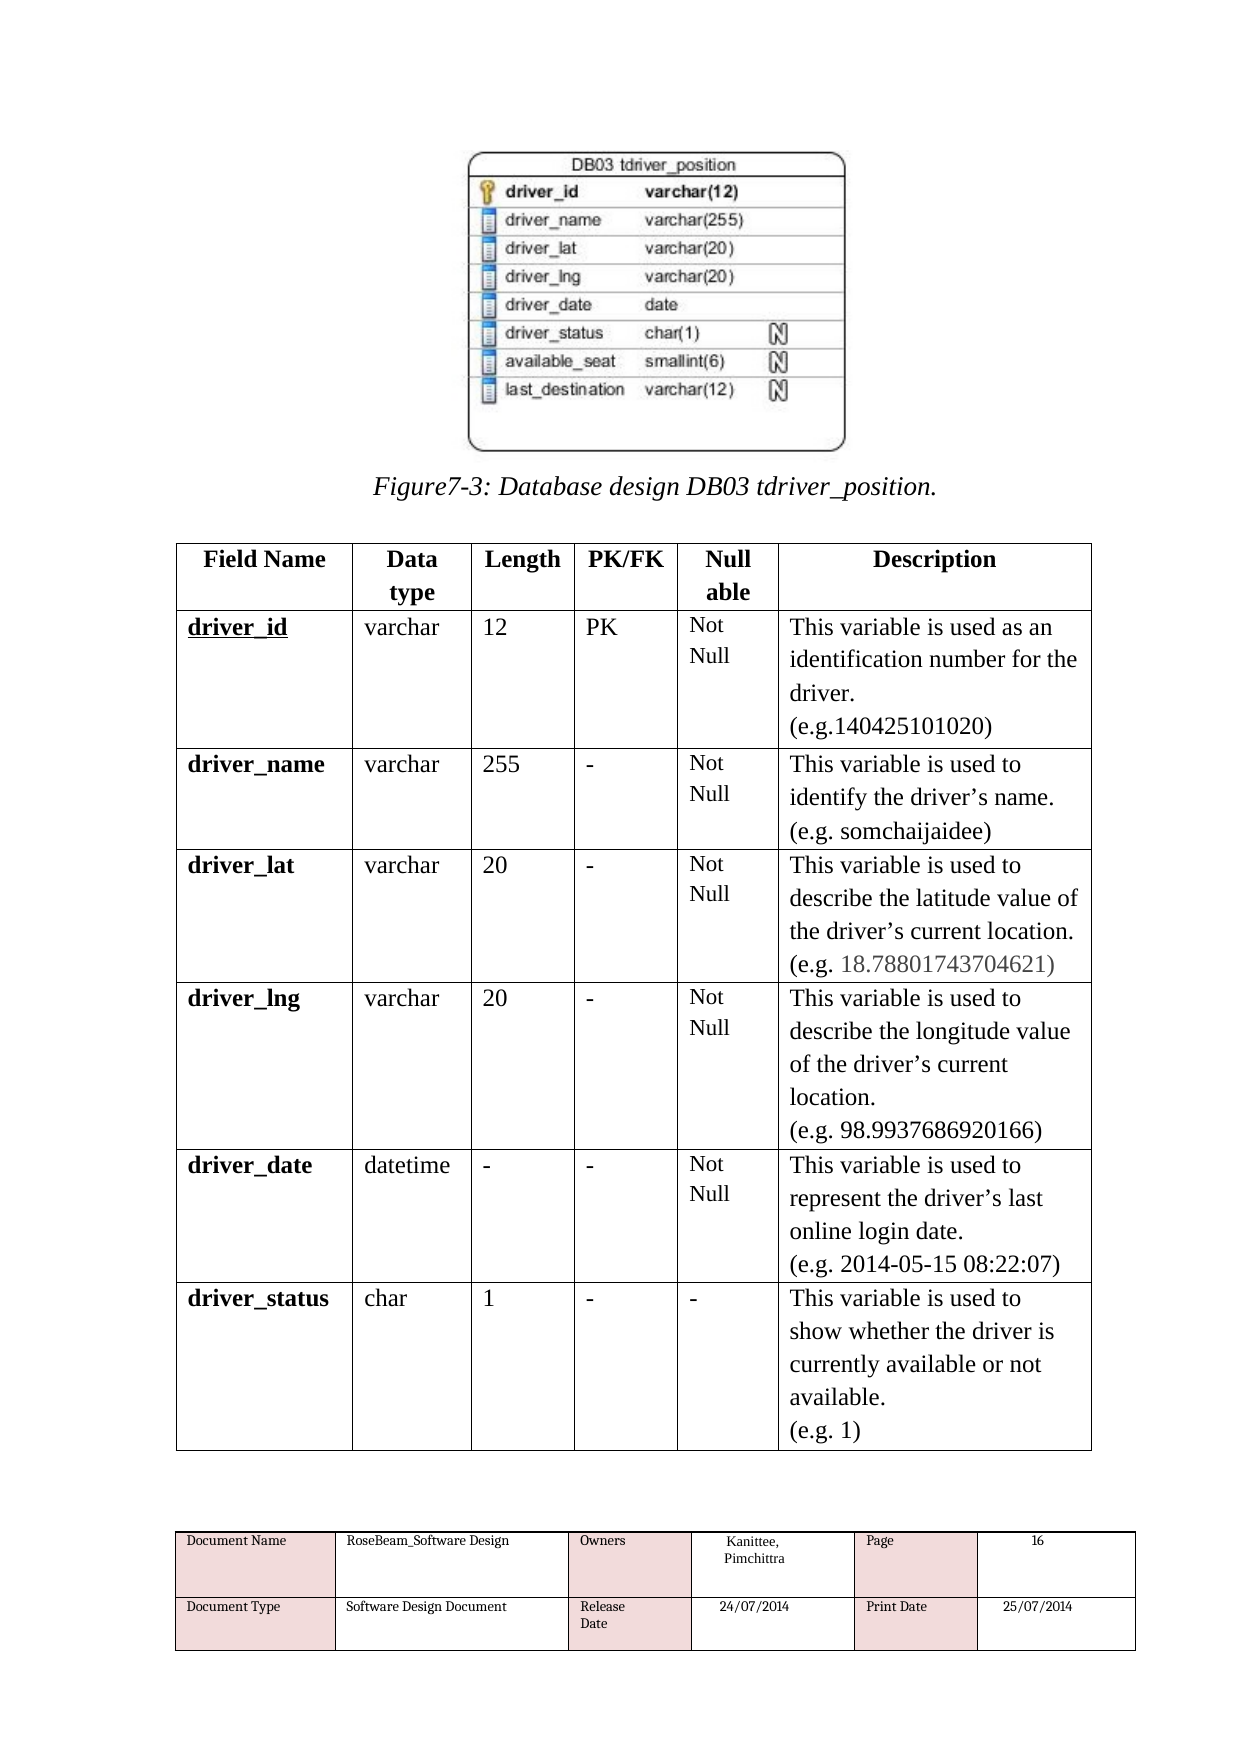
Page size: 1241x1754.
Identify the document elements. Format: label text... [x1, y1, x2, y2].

table_cell 12 [472, 611, 574, 748]
table_header Description [779, 544, 1091, 610]
table_cell driver_date [177, 1150, 352, 1282]
table_cell datetime [353, 1150, 471, 1282]
table_header Length [472, 544, 574, 610]
table_cell - [575, 749, 677, 849]
table_header Null able [678, 544, 778, 610]
picture [451, 150, 859, 466]
table_cell - [575, 983, 677, 1149]
table_cell - [472, 1150, 574, 1282]
table_cell Not Null [678, 983, 778, 1149]
table_cell varchar [353, 611, 471, 748]
table_header Data type [353, 544, 471, 610]
table_cell driver_lat [177, 850, 352, 982]
table_header Field Name [177, 544, 352, 610]
table_cell Not Null [678, 1150, 778, 1282]
table_cell driver_name [177, 749, 352, 849]
table_cell - [575, 1283, 677, 1450]
table_cell driver_status [177, 1283, 352, 1450]
table_cell driver_id [177, 611, 352, 748]
table_cell This variable is used to describe the latitude value of the driver’s current location. (e.g. 18.78801743704621) [779, 850, 1091, 982]
table_cell 20 [472, 850, 574, 982]
table_cell 1 [472, 1283, 574, 1450]
table_header PK/FK [575, 544, 677, 610]
table_cell This variable is used to show whether the driver is currently available or not available. (e.g. 1) [779, 1283, 1091, 1450]
text Figure7-3: Database design DB03 tdriver_position. [187, 470, 1123, 501]
table_cell - [575, 1150, 677, 1282]
table_cell - [575, 850, 677, 982]
table_cell varchar [353, 983, 471, 1149]
table_cell driver_lng [177, 983, 352, 1149]
table_cell 20 [472, 983, 574, 1149]
table_cell Not Null [678, 611, 778, 748]
table_cell char [353, 1283, 471, 1450]
table_cell Not Null [678, 749, 778, 849]
table_cell varchar [353, 850, 471, 982]
table_cell varchar [353, 749, 471, 849]
table_cell This variable is used as an identification number for the driver. (e.g.140425101020) [779, 611, 1091, 748]
table_cell This variable is used to describe the longitude value of the driver’s current location. (e.g. 98.9937686920166) [779, 983, 1091, 1149]
table_cell PK [575, 611, 677, 748]
table_cell This variable is used to identify the driver’s name. (e.g. somchaijaidee) [779, 749, 1091, 849]
table_cell 255 [472, 749, 574, 849]
table_cell - [678, 1283, 778, 1450]
table_cell This variable is used to represent the driver’s last online login date. (e.g. 2014-05-15 08:22:07) [779, 1150, 1091, 1282]
table_cell Not Null [678, 850, 778, 982]
